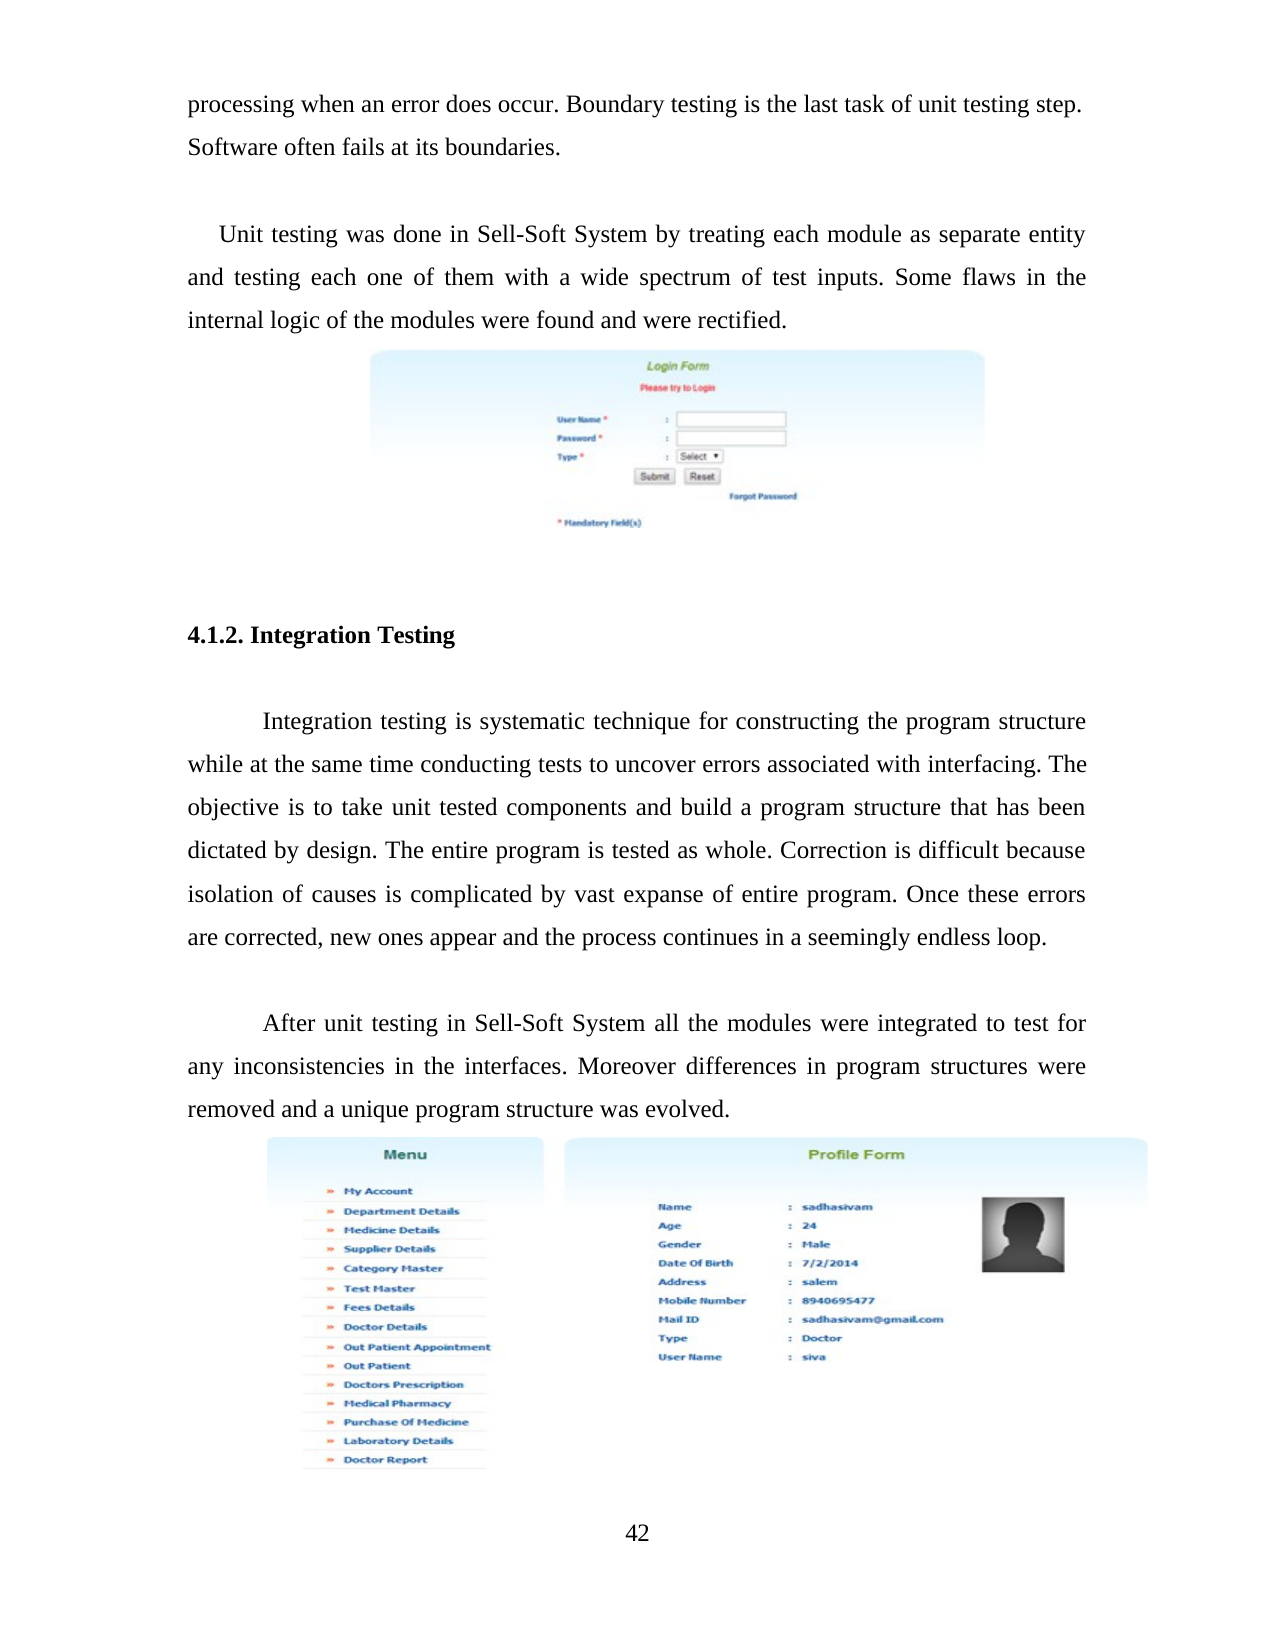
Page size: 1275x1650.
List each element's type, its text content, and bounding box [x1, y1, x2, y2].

text Integration testing is systematic technique for constructing the program structure while at the same time conducting tests to uncover errors associated with interfacing. The objective is to take unit tested components and build a program structure that has been dictated by design. The entire program is tested as whole. Correction is difficult because isolation of causes is complicated by vast expanse of entire program. Once these errors are corrected, new ones appear and the process continues in a seemingly endless loop. [187, 706, 1087, 951]
picture [369, 349, 986, 528]
text processing when an error does occur. Boundary testing is the last task of unit testing step. Software often fails at its boundaries. [187, 89, 1090, 161]
text Unit testing was done in Sell-Soft System by treating each module as separate entity and testing each one of them with a wide spectrum of test inputs. Some flaws in the internal logic of the modules were found and were rectified. [187, 219, 1088, 334]
subtitle Integration Testing [187, 620, 1275, 649]
picture [267, 1137, 1149, 1470]
text After unit testing in Sell-Soft System all the modules were integrated to test for any inconsistencies in the interfaces. Moreover differences in program structures were removed and a unique program structure was evolved. [187, 1008, 1087, 1123]
